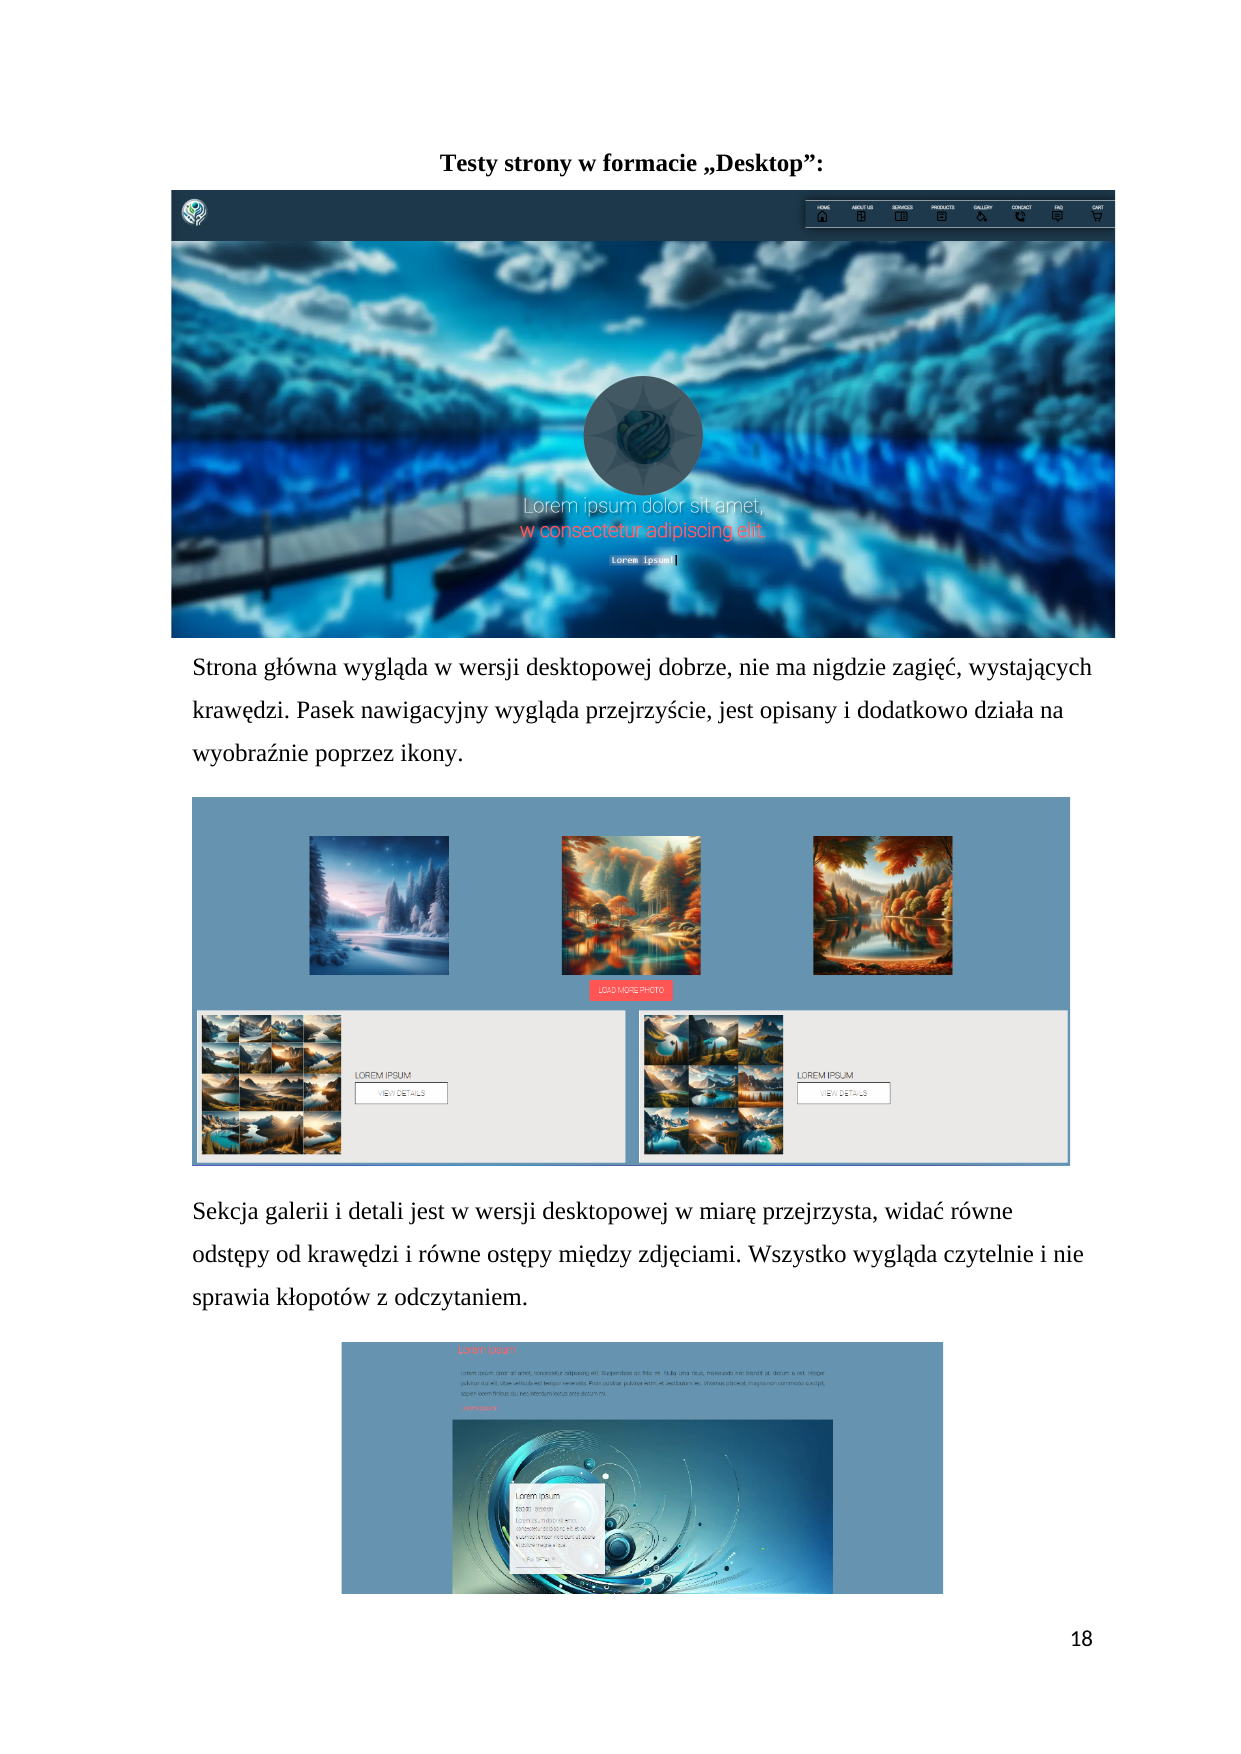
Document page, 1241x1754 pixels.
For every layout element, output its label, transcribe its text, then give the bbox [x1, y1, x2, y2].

text Testy strony w formacie „Desktop”: [171, 148, 1093, 176]
picture [171, 190, 1116, 638]
picture [192, 797, 1071, 1166]
text Sekcja galerii i detali jest w wersji desktopowej w miarę przejrzysta, widać równe odstępy od krawędzi i równe ostępy między zdjęciami. Wszystko wygląda czytelnie i nie sprawia kłopotów z odczytaniem. [192, 1196, 1093, 1311]
picture [341, 1342, 944, 1594]
text Strona główna wygląda w wersji desktopowej dobrze, nie ma nigdzie zagięć, wystających krawędzi. Pasek nawigacyjny wygląda przejrzyście, jest opisany i dodatkowo działa na wyobraźnie poprzez ikony. [192, 652, 1093, 767]
picture [385, 628, 407, 638]
